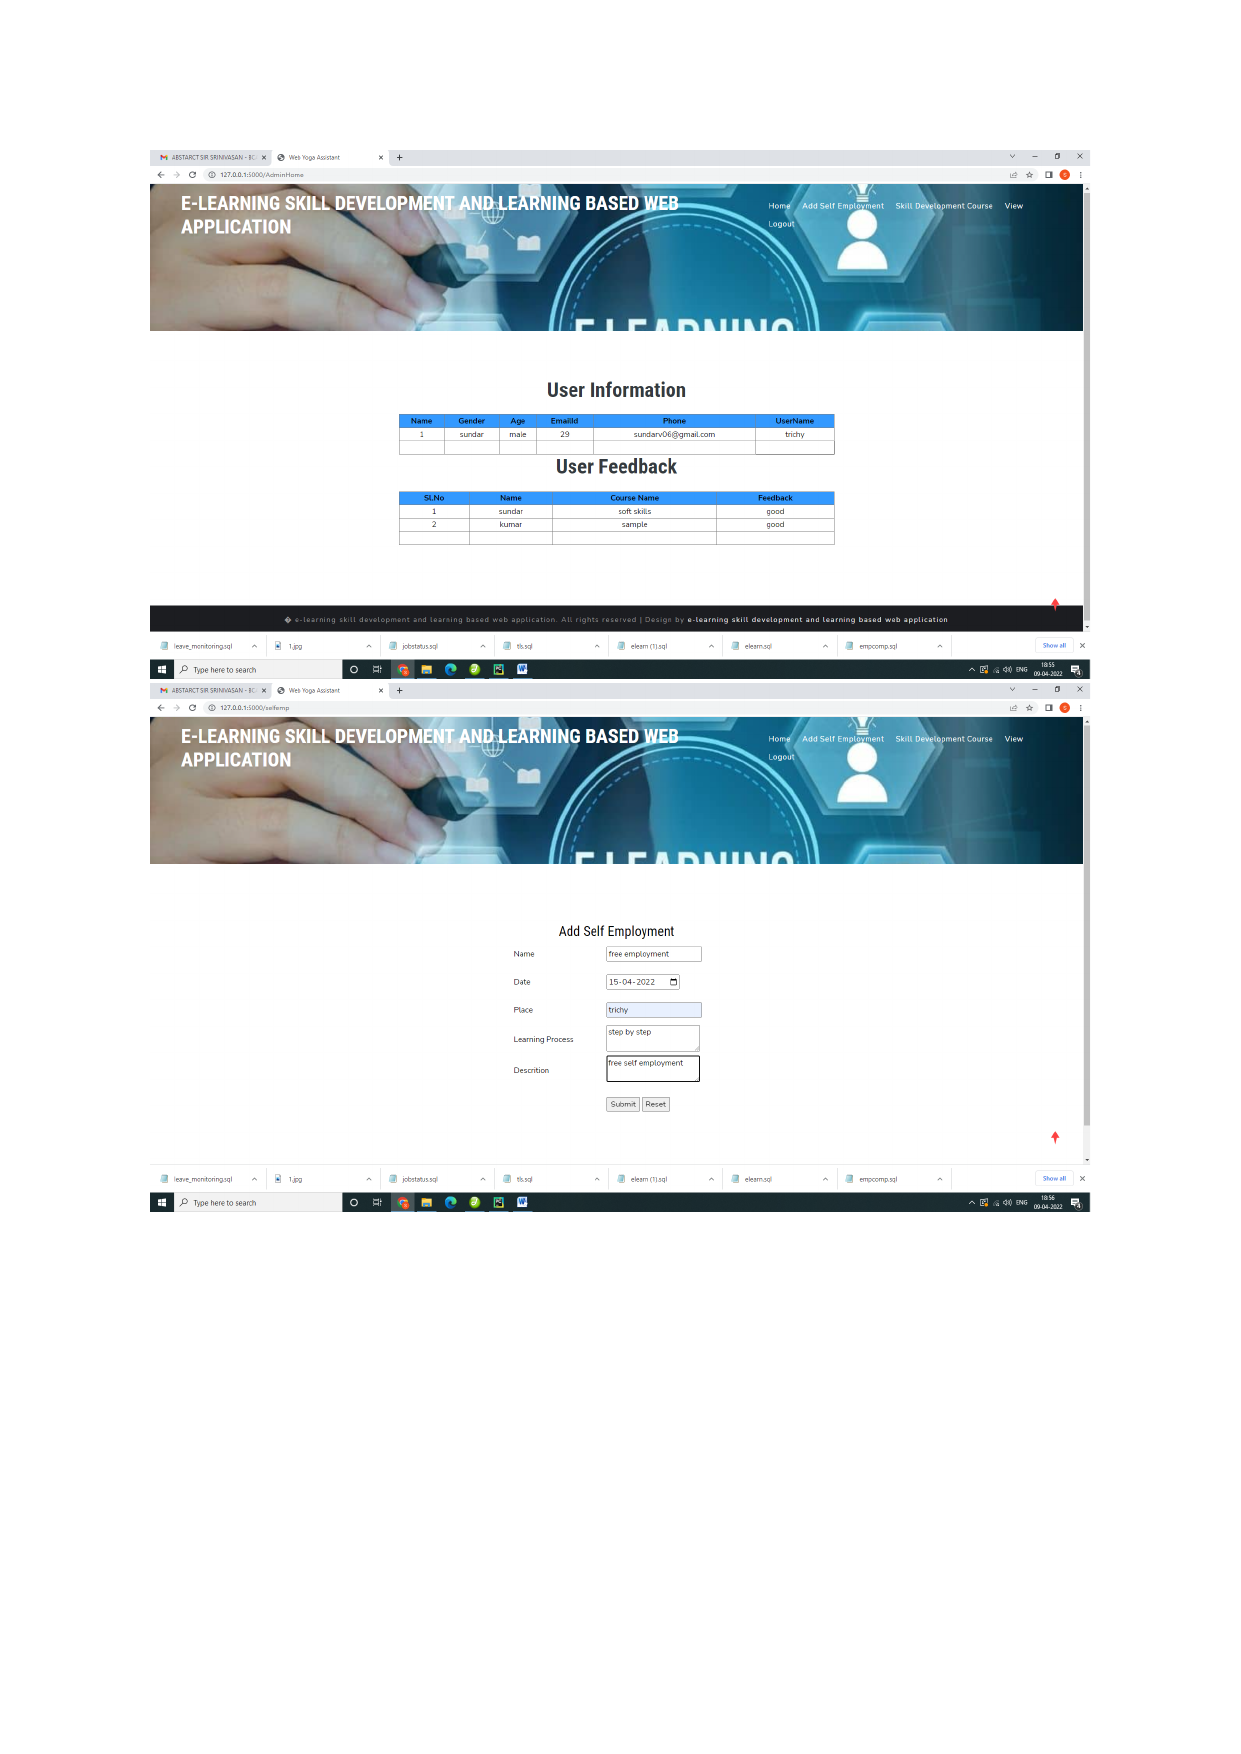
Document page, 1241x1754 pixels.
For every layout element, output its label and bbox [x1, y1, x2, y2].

picture [150, 150, 1091, 679]
picture [150, 683, 1091, 1212]
